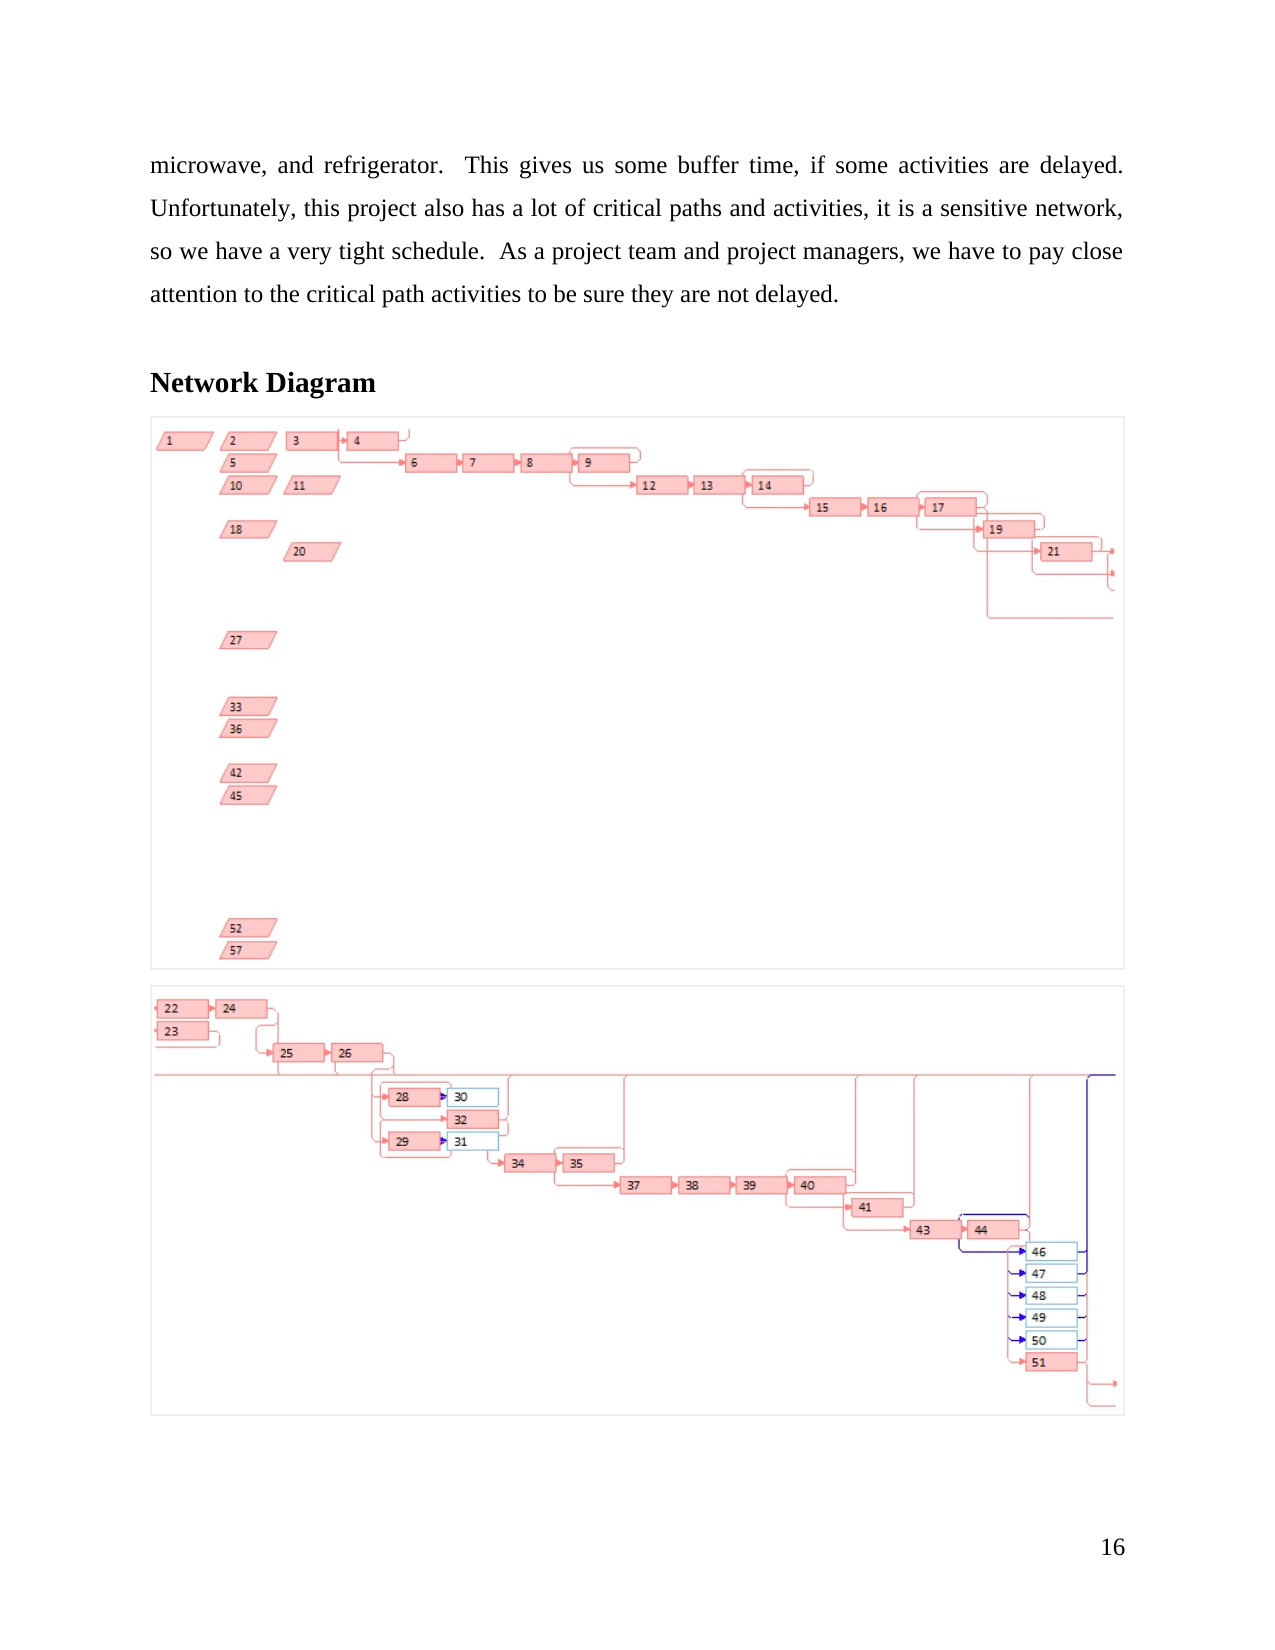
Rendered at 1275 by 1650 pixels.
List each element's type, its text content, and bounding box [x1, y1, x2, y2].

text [150, 150, 1125, 308]
picture [152, 987, 1123, 1414]
subtitle Network Diagram [150, 366, 1125, 399]
picture [152, 418, 1123, 968]
